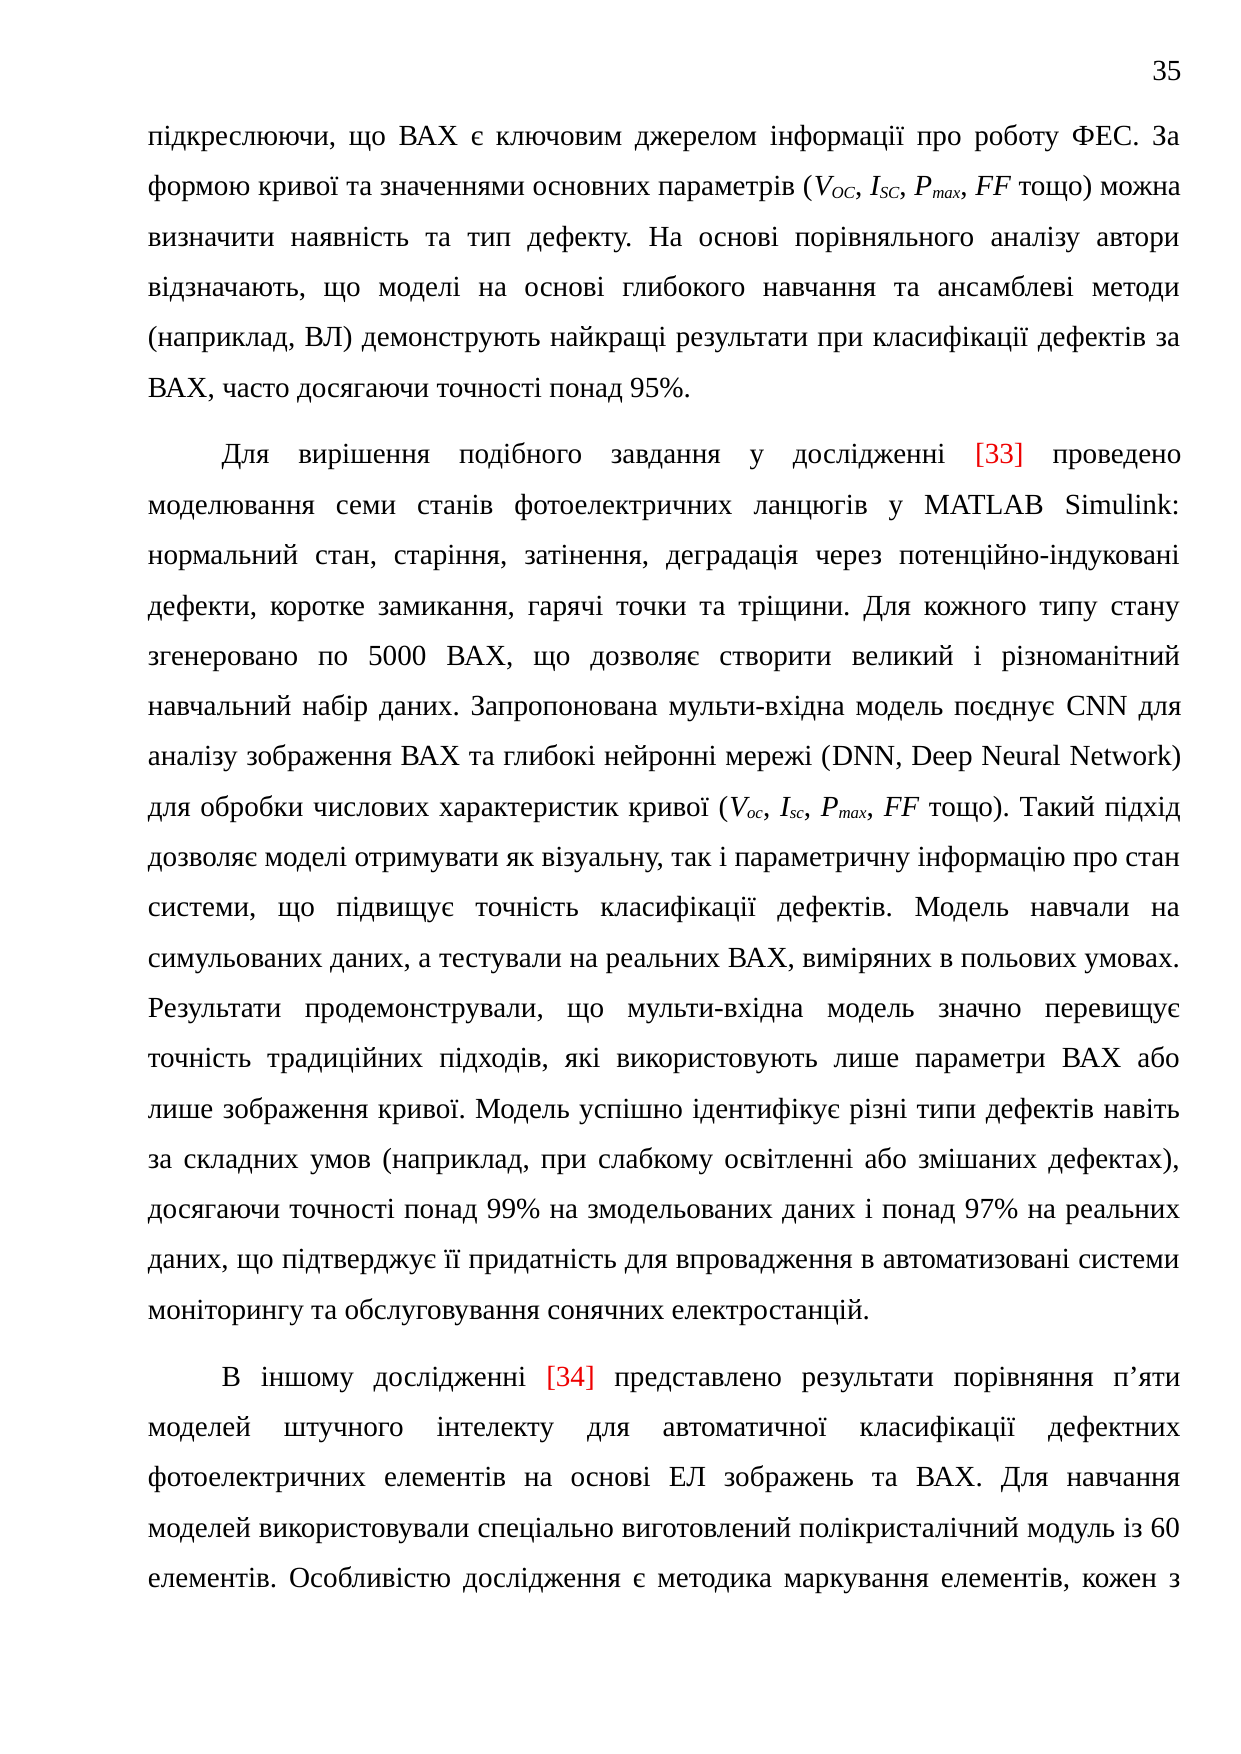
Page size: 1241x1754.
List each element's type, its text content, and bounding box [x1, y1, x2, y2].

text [148, 118, 1181, 403]
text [148, 1359, 1181, 1594]
text Для вирішення подібного завдання у дослідженні [33] проведено моделювання семи станів фотоелектричних ланцюгів у MATLAB Simulink: нормальний стан, старіння, затінення, деградація через потенційно-індуковані дефекти, коротке замикання, гарячі точки та тріщини. Для кожного типу стану згенеровано по 5000 ВАХ, що дозволяє створити великий і різноманітний навчальний набір даних. Запропонована мульти-вхідна модель поєднує CNN для аналізу зображення ВАХ та глибокі нейронні мережі (DNN, Deep Neural Network) для обробки числових характеристик кривої (Voc, Isc, Pmax, FF тощо). Такий підхід дозволяє моделі отримувати як візуальну, так і параметричну інформацію про стан системи, що підвищує точність класифікації дефектів. Модель навчали на симульованих даних, а тестували на реальних ВАХ, виміряних в польових умовах. Результати продемонстрували, що мульти-вхідна модель значно перевищує точність традиційних підходів, які використовують лише параметри ВАХ або лише зображення кривої. Модель успішно ідентифікує різні типи дефектів навіть за складних умов (наприклад, при слабкому освітленні або змішаних дефектах), досягаючи точності понад 99% на змодельованих даних і понад 97% на реальних даних, що підтверджує її придатність для впровадження в автоматизовані системи моніторингу та обслуговування сонячних електростанцій. [148, 437, 1181, 1326]
